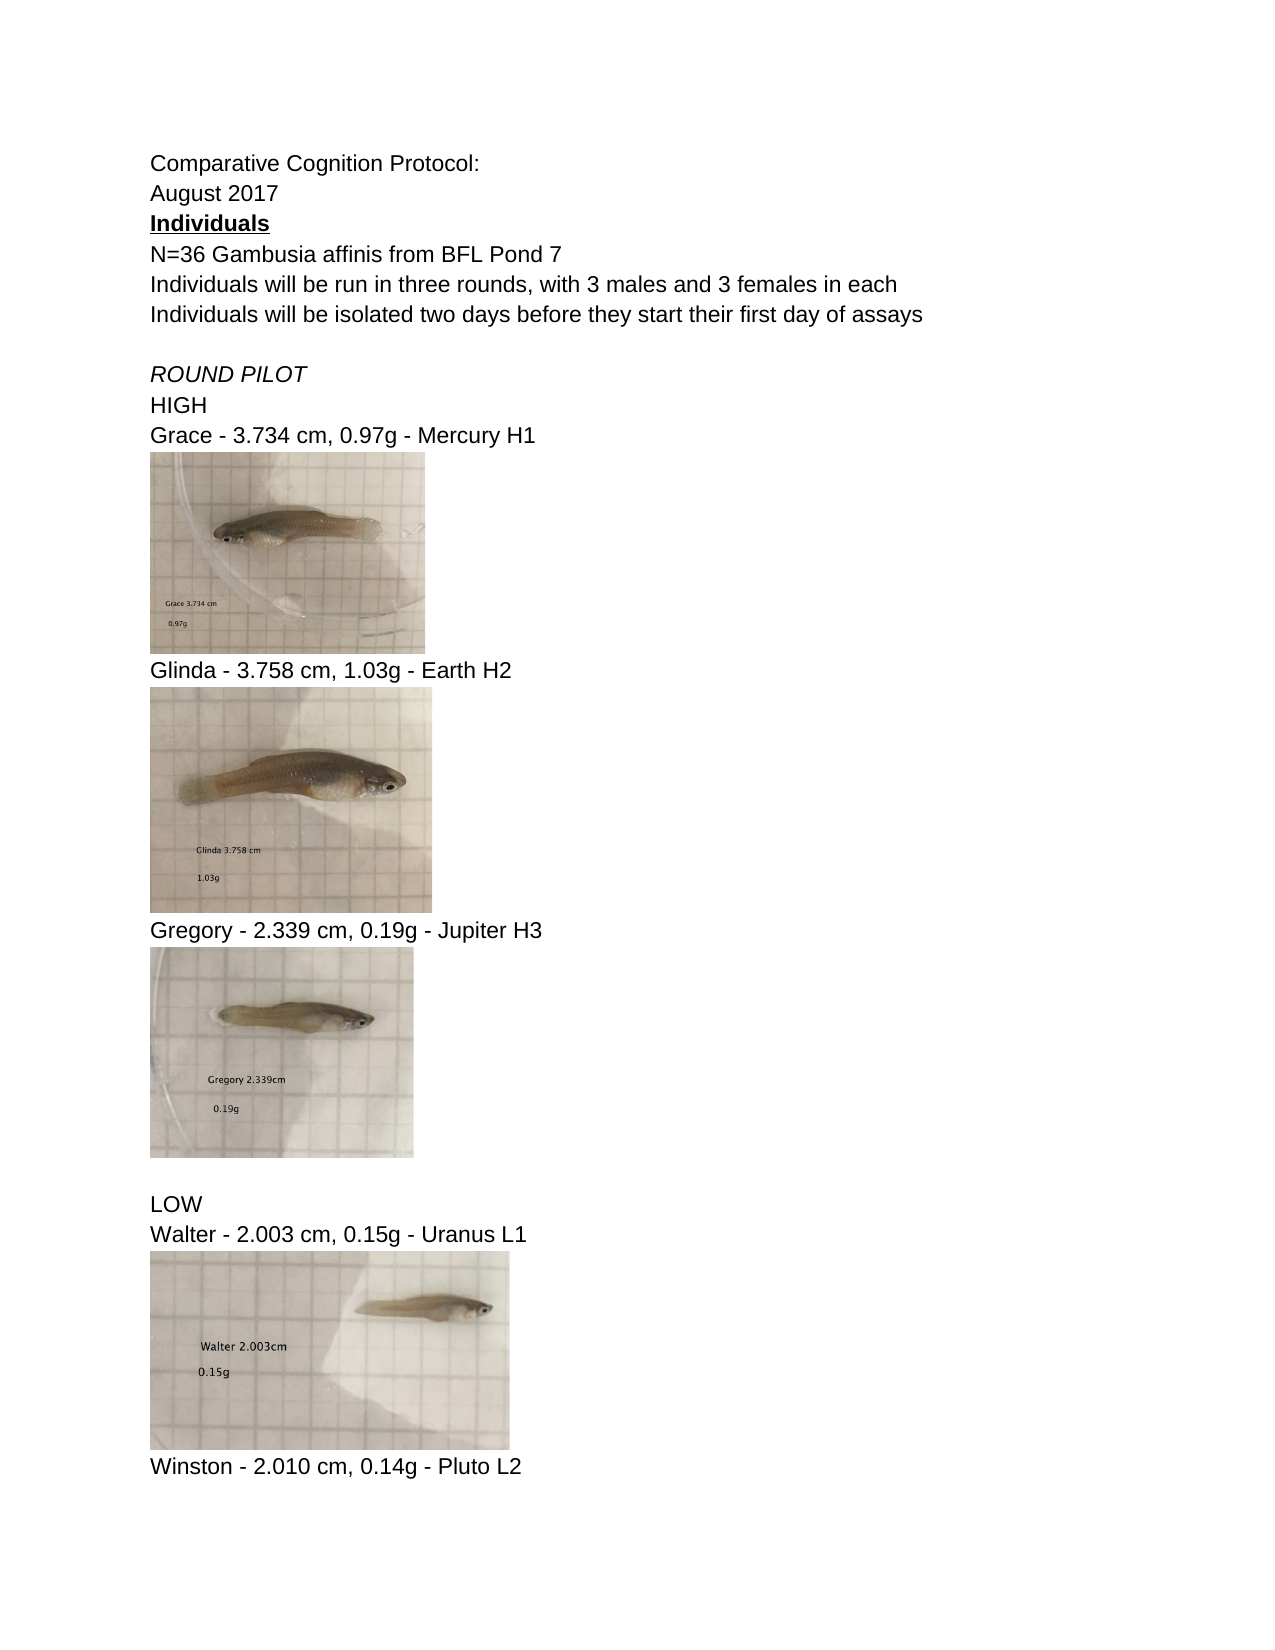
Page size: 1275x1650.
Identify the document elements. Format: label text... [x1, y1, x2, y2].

text Gregory - 2.339 cm, 0.19g - Jupiter H3 [150, 917, 1125, 943]
text Individuals will be isolated two days before they start their first day of assays [150, 301, 1125, 327]
text Walter - 2.003 cm, 0.15g - Uranus L1 [150, 1221, 1125, 1248]
text August 2017 [150, 180, 1125, 207]
text ROUND PILOT [150, 361, 1125, 388]
text N=36 Gambusia affinis from BFL Pond 7 [150, 241, 1125, 267]
text Individuals will be run in three rounds, with 3 males and 3 females in each [150, 271, 1125, 297]
picture [150, 947, 414, 1158]
text Winston - 2.010 cm, 0.14g - Pluto L2 [150, 1453, 1125, 1479]
text Comparative Cognition Protocol: [150, 150, 1125, 176]
picture [150, 687, 433, 913]
text LOW [150, 1191, 1125, 1218]
text HIGH [150, 392, 1125, 418]
text Individuals [150, 210, 1125, 237]
text Glinda - 3.758 cm, 1.03g - Earth H2 [150, 657, 1125, 684]
picture [150, 452, 426, 654]
picture [150, 1251, 510, 1450]
text Grace - 3.734 cm, 0.97g - Mercury H1 [150, 422, 1125, 448]
